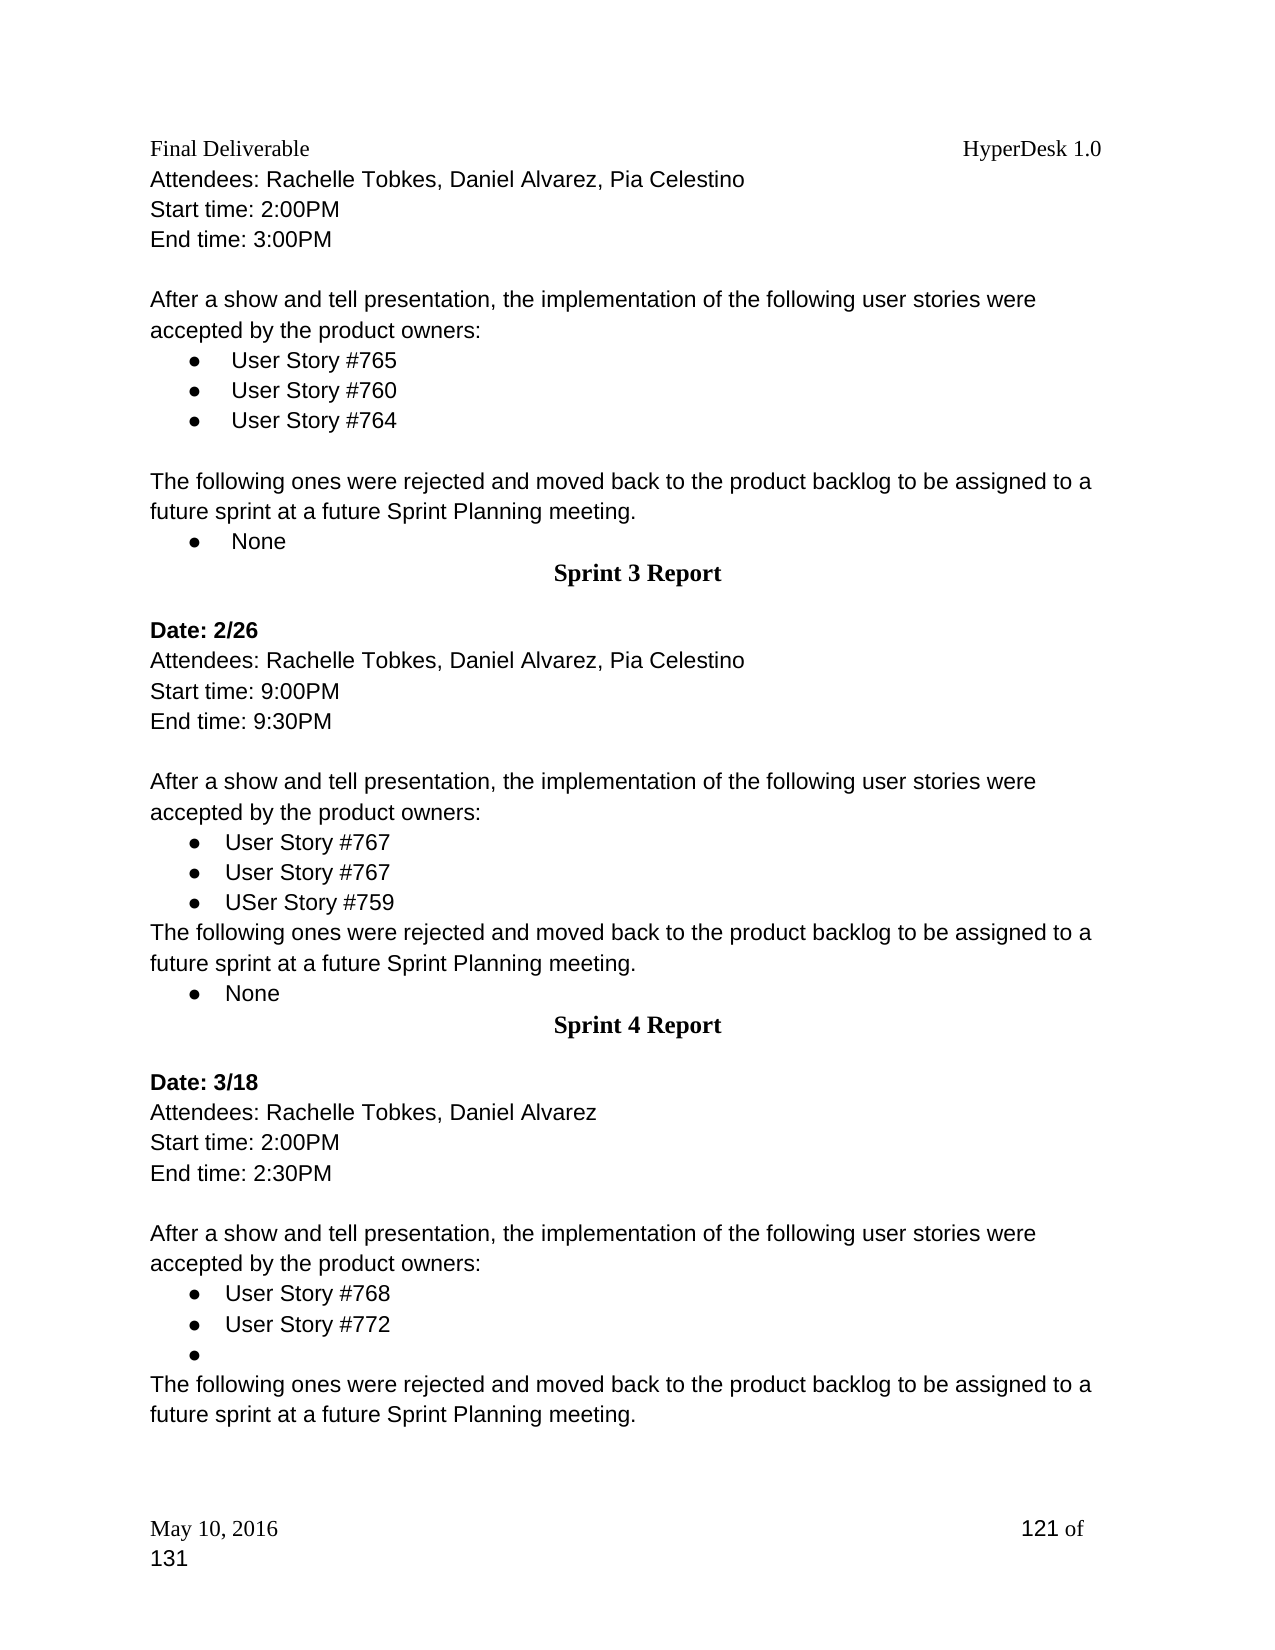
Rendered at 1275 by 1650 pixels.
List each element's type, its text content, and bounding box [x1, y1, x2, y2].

list USer Story #759 [187, 889, 1125, 916]
list User Story #760 [187, 377, 1125, 403]
text After a show and tell presentation, the implementation of the following user stories were accepted by the product owners: [150, 768, 1125, 825]
text The following ones were rejected and moved back to the product backlog to be assigned to a future sprint at a future Sprint Planning meeting. [150, 1371, 1125, 1428]
text Date: 2/26 [150, 617, 1125, 644]
list User Story #767 [187, 859, 1125, 885]
list None [187, 528, 1125, 554]
list User Story #768 [187, 1280, 1125, 1307]
text Attendees: Rachelle Tobkes, Daniel Alvarez [150, 1099, 1125, 1126]
text Start time: 2:00PM [150, 196, 1125, 222]
text Attendees: Rachelle Tobkes, Daniel Alvarez, Pia Celestino [150, 166, 1125, 192]
list User Story #764 [187, 407, 1125, 434]
text Attendees: Rachelle Tobkes, Daniel Alvarez, Pia Celestino [150, 647, 1125, 674]
list User Story #767 [187, 829, 1125, 855]
list User Story #772 [187, 1311, 1125, 1337]
text The following ones were rejected and moved back to the product backlog to be assigned to a future sprint at a future Sprint Planning meeting. [150, 468, 1125, 524]
list User Story #765 [187, 347, 1125, 373]
list None [187, 980, 1125, 1006]
text After a show and tell presentation, the implementation of the following user stories were accepted by the product owners: [150, 1220, 1125, 1277]
text End time: 9:30PM [150, 708, 1125, 734]
text After a show and tell presentation, the implementation of the following user stories were accepted by the product owners: [150, 286, 1125, 343]
text Start time: 2:00PM [150, 1129, 1125, 1156]
text Date: 3/18 [150, 1069, 1125, 1095]
text Sprint 4 Report [150, 1010, 1125, 1039]
text End time: 2:30PM [150, 1159, 1125, 1186]
text Start time: 9:00PM [150, 678, 1125, 704]
text The following ones were rejected and moved back to the product backlog to be assigned to a future sprint at a future Sprint Planning meeting. [150, 919, 1125, 976]
text Sprint 3 Report [150, 558, 1125, 587]
text End time: 3:00PM [150, 226, 1125, 252]
